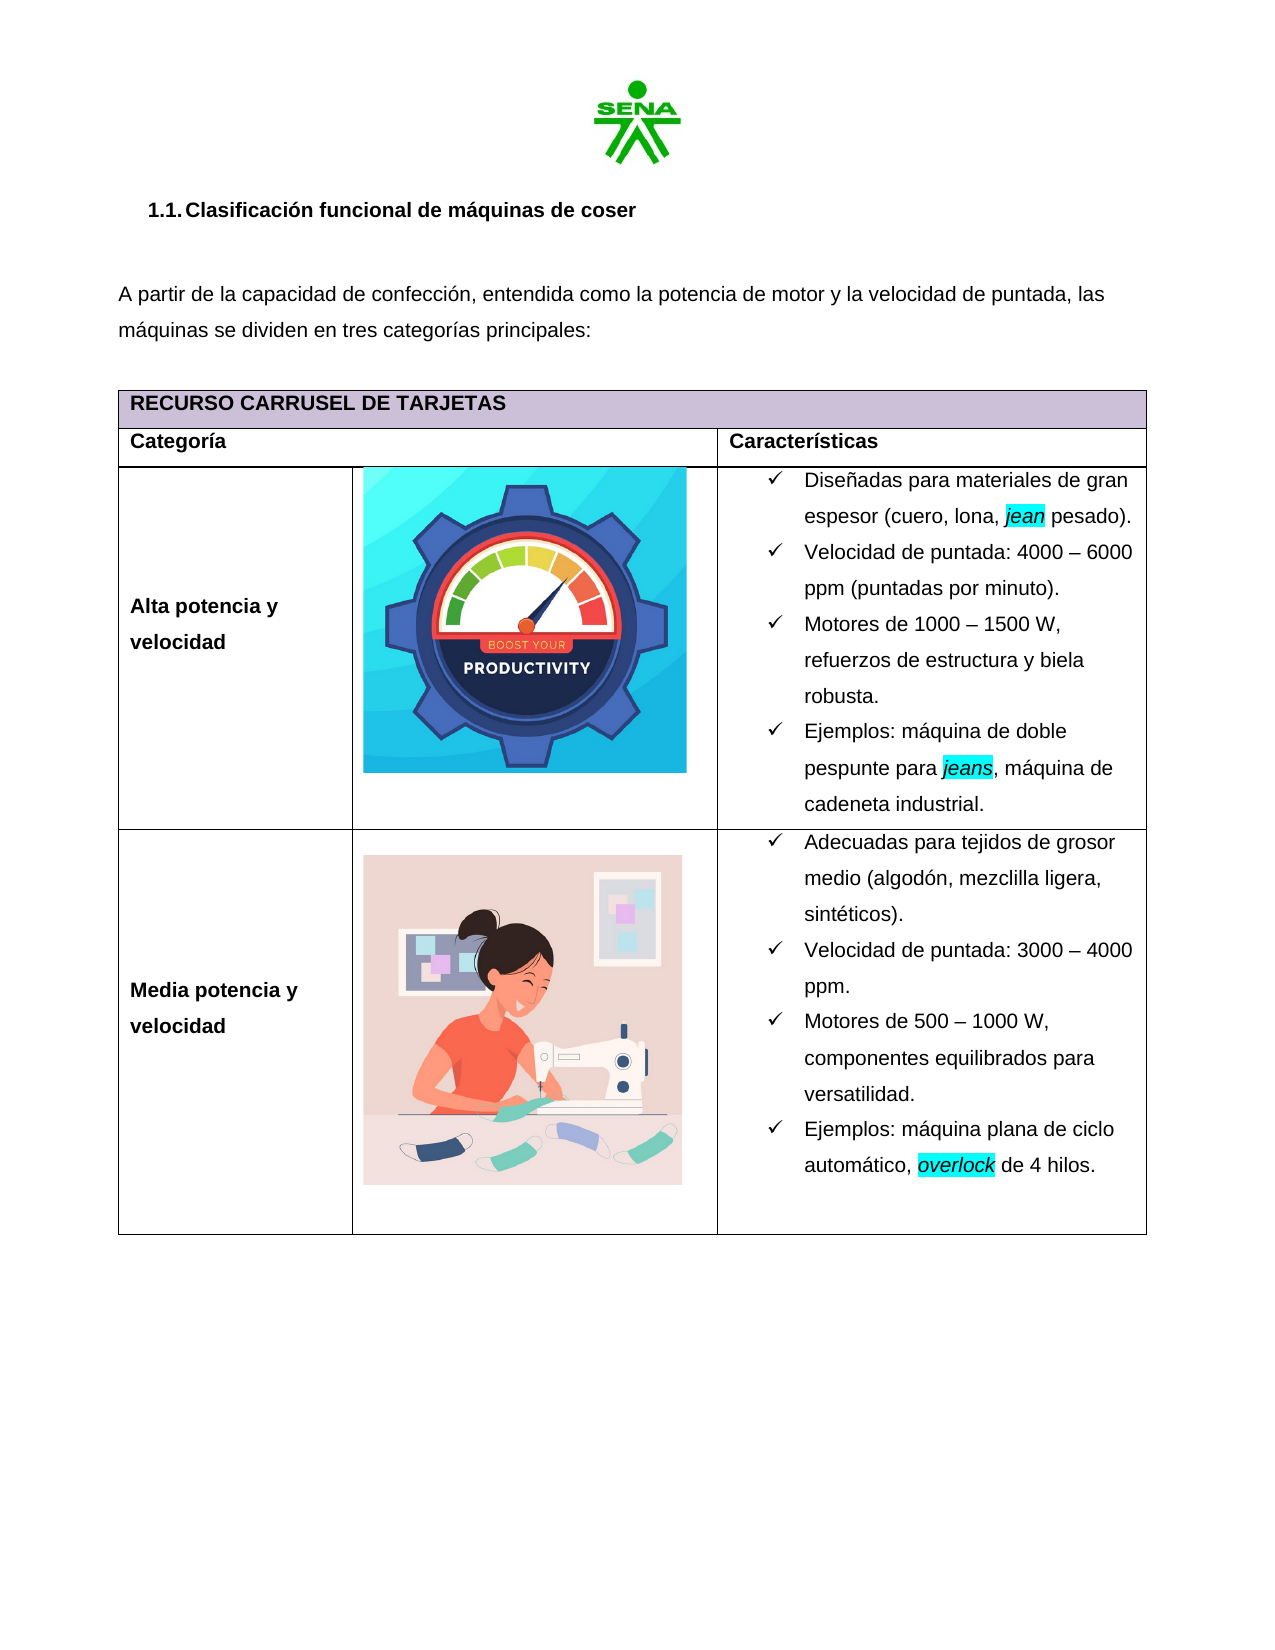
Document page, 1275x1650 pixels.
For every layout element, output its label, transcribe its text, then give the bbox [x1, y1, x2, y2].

table_cell Adecuadas para tejidos de grosor medio (algodón, mezclilla ligera, sintéticos). Velocidad de puntada: 3000 – 4000 ppm. Motores de 500 – 1000 W, componentes equilibrados para versatilidad. Ejemplos: máquina plana de ciclo automático, overlock de 4 hilos. [718, 830, 1146, 1234]
table_header RECURSO CARRUSEL DE TARJETAS [119, 391, 1146, 428]
picture [363, 467, 687, 773]
table_cell [353, 468, 717, 828]
table_cell Diseñadas para materiales de gran espesor (cuero, lona, jean pesado). Velocidad de puntada: 4000 – 6000 ppm (puntadas por minuto). Motores de 1000 – 1500 W, refuerzos de estructura y biela robusta. Ejemplos: máquina de doble pespunte para jeans, máquina de cadeneta industrial. [718, 468, 1146, 828]
table_cell [353, 830, 717, 1234]
table_cell Características [718, 429, 1146, 466]
subtitle Clasificación funcional de máquinas de coser [148, 198, 1157, 222]
table_cell Categoría [119, 429, 717, 466]
picture [588, 75, 687, 172]
table_cell Alta potencia y velocidad [119, 468, 352, 828]
picture [363, 855, 683, 1185]
table_cell Media potencia y velocidad [119, 830, 352, 1234]
text A partir de la capacidad de confección, entendida como la potencia de motor y la velocidad de puntada, las máquinas se dividen en tres categorías principales: [118, 282, 1157, 342]
